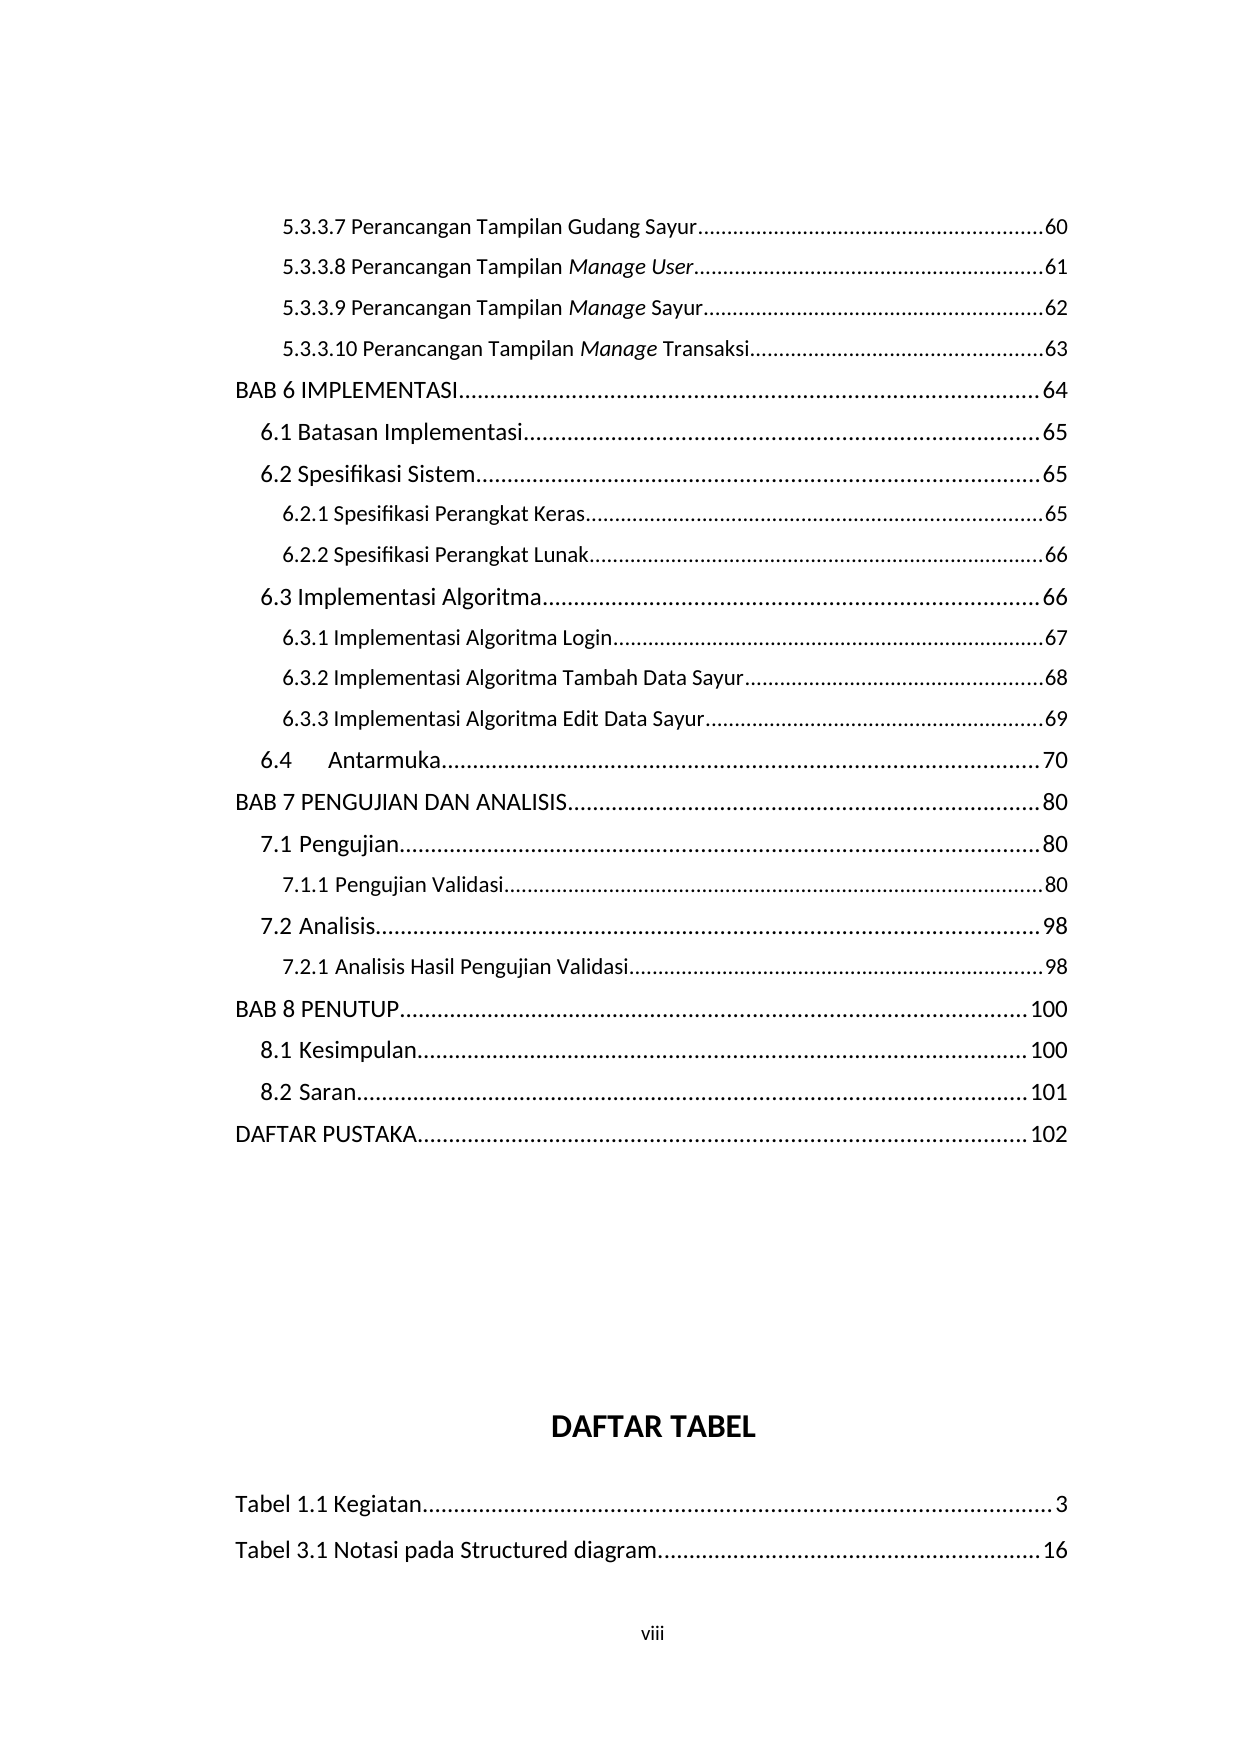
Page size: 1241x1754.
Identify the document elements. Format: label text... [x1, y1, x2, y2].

text Tabel 3.1 Notasi pada Structured diagram. 16 [235, 1534, 1069, 1565]
text Tabel 1.1 Kegiatan 3 [235, 1489, 1069, 1519]
subtitle DAFTAR TABEL [236, 1405, 1070, 1446]
